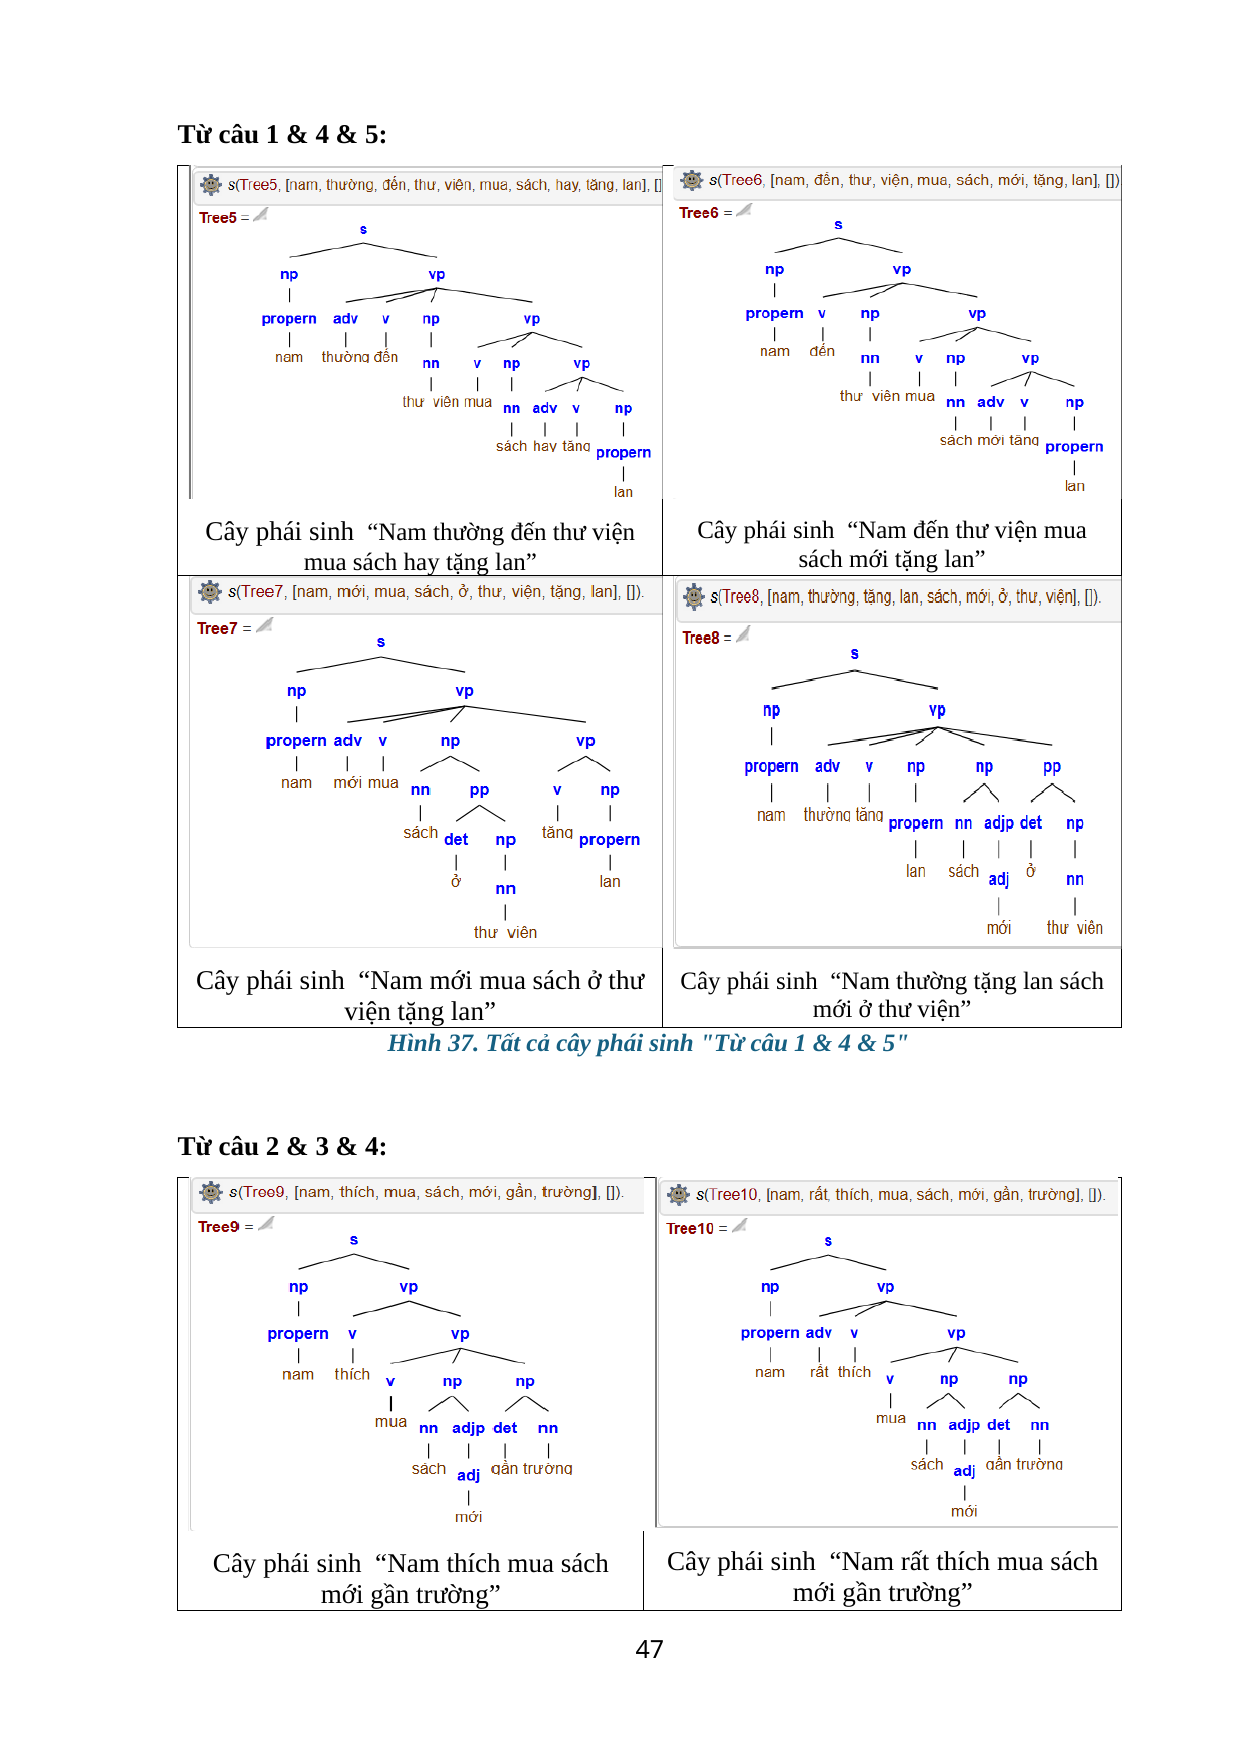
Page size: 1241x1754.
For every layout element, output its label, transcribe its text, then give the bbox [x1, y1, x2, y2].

table_cell Cây phái sinh “Nam mới mua sách ở thư viện tặng lan” [178, 576, 662, 1027]
table_header Cây phái sinh “Nam đến thư viện mua sách mới tặng lan” [663, 166, 1121, 575]
table_header Cây phái sinh “Nam thích mua sách mới gần trường” [178, 1178, 643, 1609]
picture [188, 165, 663, 499]
picture [673, 576, 1122, 949]
picture [655, 1177, 1118, 1528]
picture [188, 1177, 644, 1531]
table_cell Cây phái sinh “Nam thường tặng lan sách mới ở thư viện” [663, 576, 1121, 1027]
picture [188, 576, 663, 948]
table_header Cây phái sinh “Nam rất thích mua sách mới gần trường” [644, 1178, 1121, 1609]
text Hình 37. Tất cả cây phái sinh "Từ câu 1 & 4 & 5" [177, 1028, 1122, 1056]
table_header Cây phái sinh “Nam thường đến thư viện mua sách hay tặng lan” [178, 166, 662, 575]
text Từ câu 2 & 3 & 4: [177, 1130, 1122, 1161]
picture [673, 165, 1122, 499]
text Từ câu 1 & 4 & 5: [177, 118, 1122, 149]
